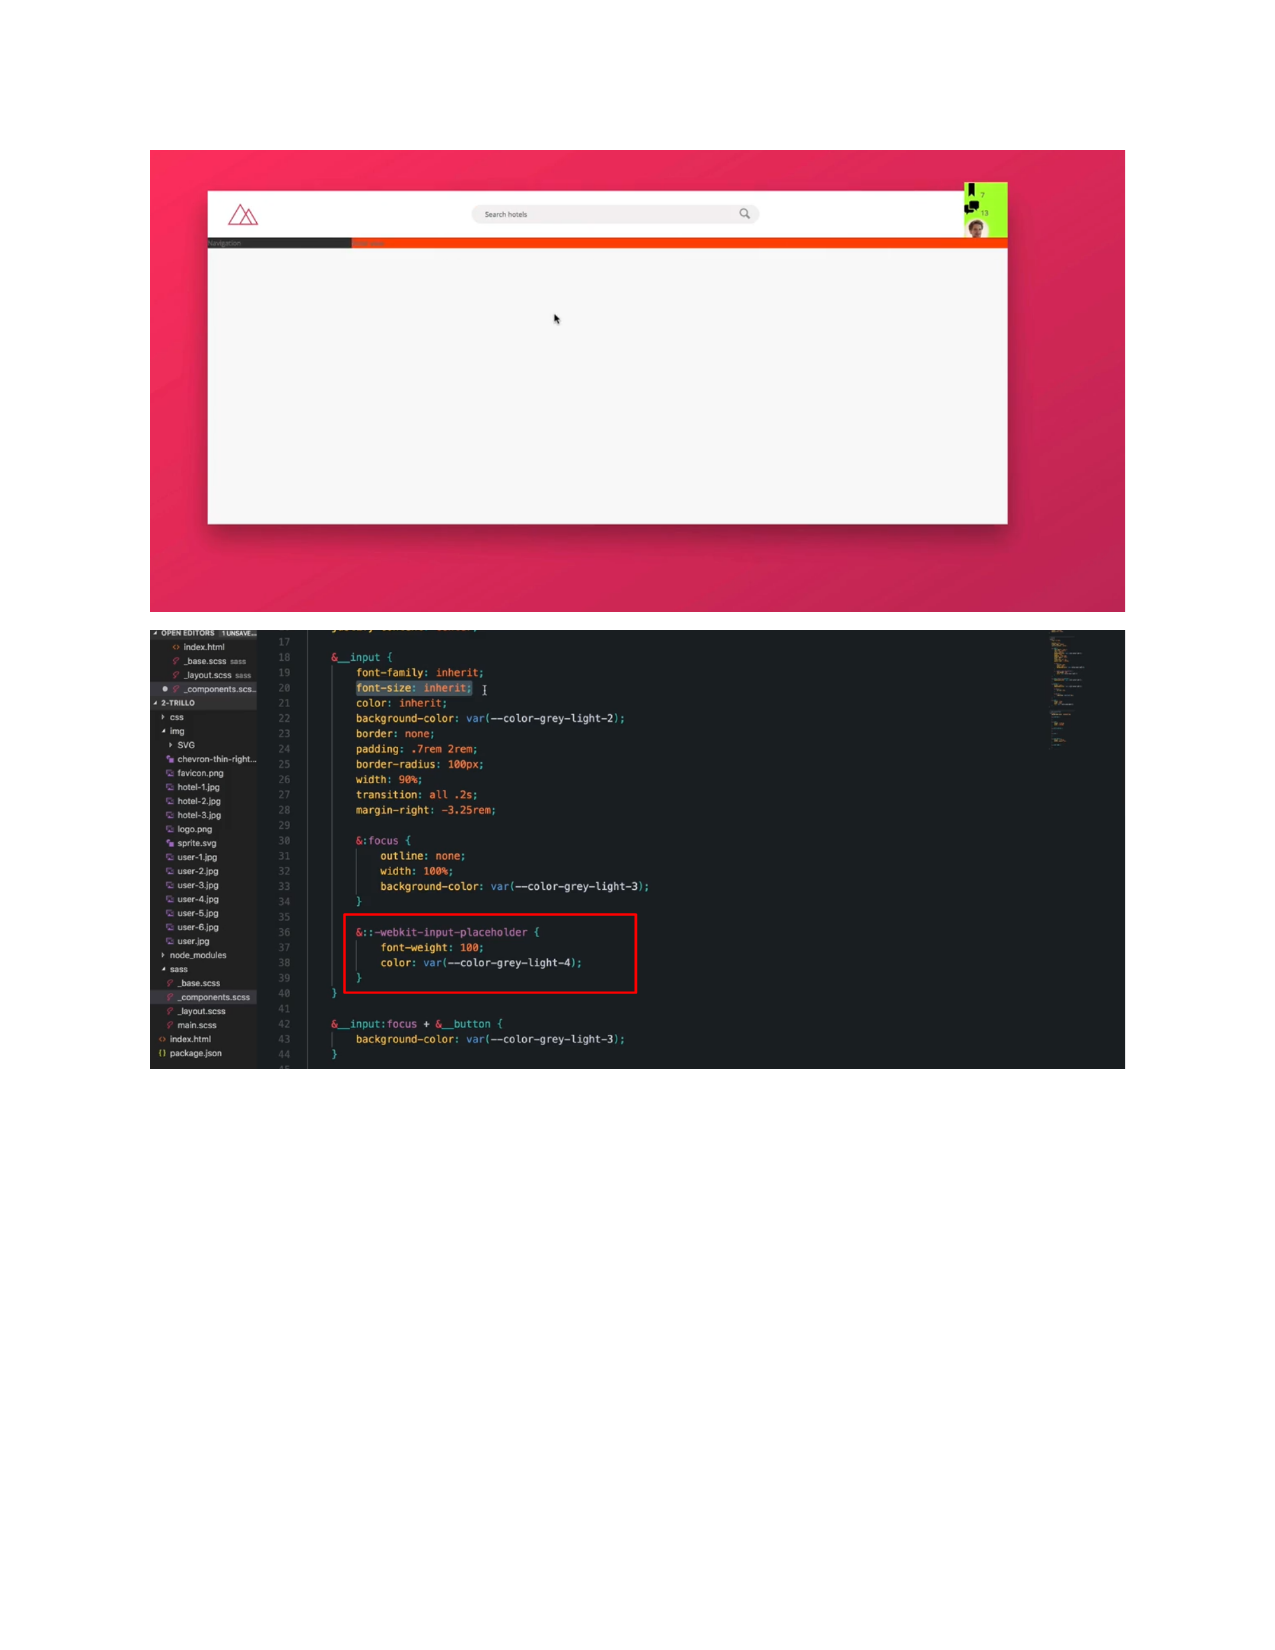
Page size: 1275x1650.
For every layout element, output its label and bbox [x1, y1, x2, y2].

picture [150, 150, 1125, 612]
picture [150, 630, 1125, 1069]
